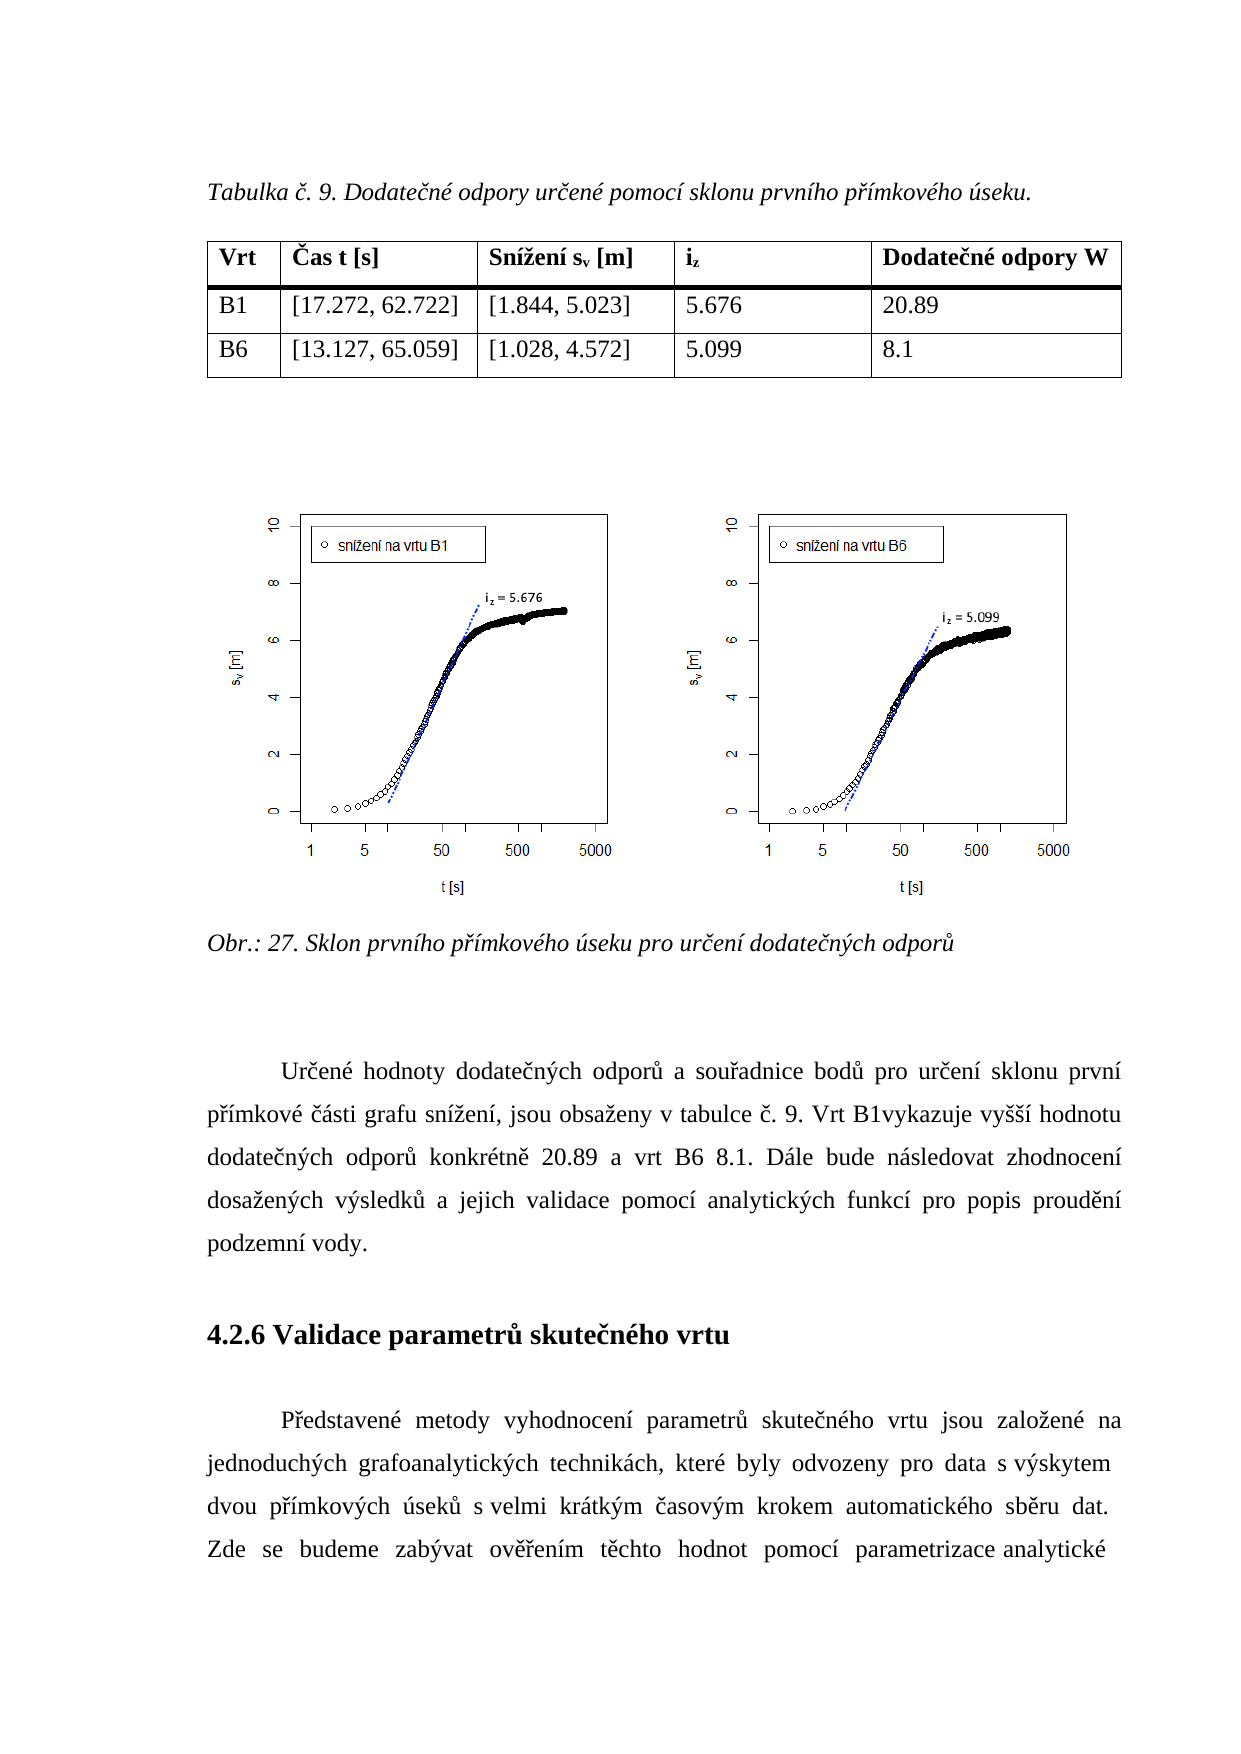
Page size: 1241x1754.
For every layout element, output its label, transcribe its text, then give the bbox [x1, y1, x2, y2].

table_cell [17.272, 62.722] [281, 290, 477, 333]
table_cell 5.099 [675, 334, 871, 377]
text Tabulka č. 9. Dodatečné odpory určené pomocí sklonu prvního přímkového úseku. [207, 177, 1122, 206]
picture [206, 442, 1123, 914]
table_cell B1 [208, 290, 280, 333]
table_cell [13.127, 65.059] [281, 334, 477, 377]
subtitle 4.2.6 Validace parametrů skutečného vrtu [207, 1317, 1122, 1351]
table_cell 20.89 [872, 290, 1121, 333]
table_cell 8.1 [872, 334, 1121, 377]
table_cell [1.844, 5.023] [478, 290, 674, 333]
table_cell B6 [208, 334, 280, 377]
text Obr.: 27. Sklon prvního přímkového úseku pro určení dodatečných odporů [207, 914, 1122, 957]
table_header Vrt [208, 242, 280, 285]
table_header Čas t [s] [281, 242, 477, 285]
text Určené hodnoty dodatečných odporů a souřadnice bodů pro určení sklonu první přímkové části grafu snížení, jsou obsaženy v tabulce č. 9. Vrt B1vykazuje vyšší hodnotu dodatečných odporů konkrétně 20.89 a vrt B6 8.1. Dále bude následovat zhodnocení dosažených výsledků a jejich validace pomocí analytických funkcí pro popis proudění podzemní vody. [207, 1056, 1122, 1257]
table_cell [1.028, 4.572] [478, 334, 674, 377]
table_header Snížení sv [m] [478, 242, 674, 285]
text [207, 1405, 1122, 1563]
table_cell 5.676 [675, 290, 871, 333]
table_header Dodatečné odpory W [872, 242, 1121, 285]
table_header iz [675, 242, 871, 285]
